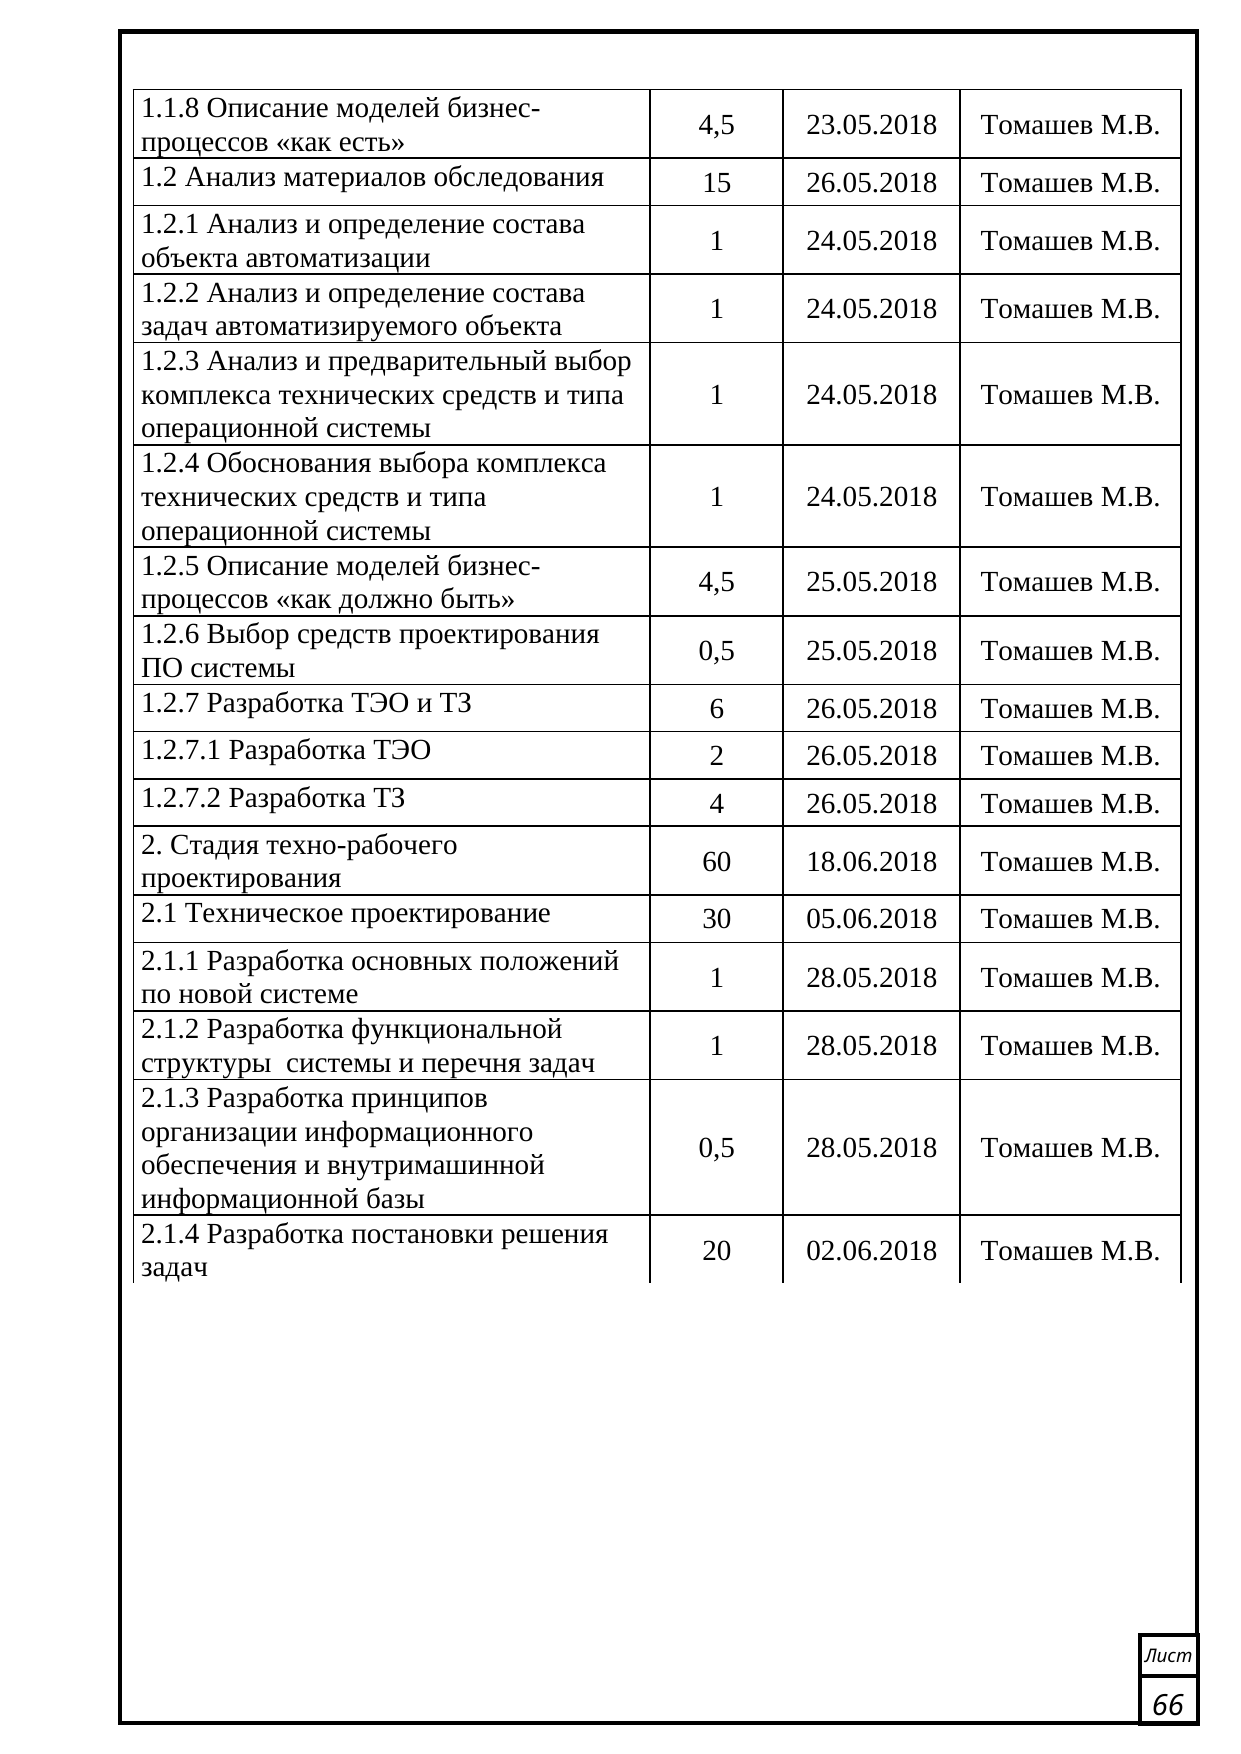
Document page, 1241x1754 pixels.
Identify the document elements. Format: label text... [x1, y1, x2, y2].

table_cell Томашев М.В. [961, 1080, 1180, 1214]
table_cell Томашев М.В. [961, 446, 1180, 546]
table_cell 4 [651, 780, 782, 825]
table_cell 2.1.2 Разработка функциональной структуры системы и перечня задач [134, 1012, 649, 1079]
table_cell 24.05.2018 [784, 206, 959, 273]
table_cell 1 [651, 206, 782, 273]
table_cell 0,5 [651, 1080, 782, 1214]
table_cell 1 [651, 1012, 782, 1079]
table_cell Томашев М.В. [961, 90, 1180, 157]
table_cell 24.05.2018 [784, 343, 959, 444]
table_cell 26.05.2018 [784, 159, 959, 204]
table_cell Томашев М.В. [961, 206, 1180, 273]
table_cell Томашев М.В. [961, 732, 1180, 778]
table_cell 20 [651, 1216, 782, 1283]
table_cell 24.05.2018 [784, 446, 959, 546]
table_cell Томашев М.В. [961, 780, 1180, 825]
table_cell 26.05.2018 [784, 685, 959, 731]
table_cell Томашев М.В. [961, 896, 1180, 941]
table_cell 60 [651, 827, 782, 894]
table_cell 28.05.2018 [784, 1012, 959, 1079]
table_cell 2 [651, 732, 782, 778]
table_cell 1 [651, 275, 782, 342]
table_cell 0,5 [651, 617, 782, 683]
table_cell 2.1.4 Разработка постановки решения задач [134, 1216, 649, 1283]
table_cell 26.05.2018 [784, 732, 959, 778]
table_cell 02.06.2018 [784, 1216, 959, 1283]
table_cell 1.2.3 Анализ и предварительный выбор комплекса технических средств и типа операционной системы [134, 343, 649, 444]
table_cell 30 [651, 896, 782, 941]
table_cell 1 [651, 343, 782, 444]
table_cell 1.2 Анализ материалов обследования [134, 159, 649, 204]
table_cell Томашев М.В. [961, 827, 1180, 894]
table_cell 1.2.2 Анализ и определение состава задач автоматизируемого объекта [134, 275, 649, 342]
table_cell 4,5 [651, 90, 782, 157]
table_cell 2.1.3 Разработка принципов организации информационного обеспечения и внутримашинной информационной базы [134, 1080, 649, 1214]
table_cell 1.2.4 Обоснования выбора комплекса технических средств и типа операционной системы [134, 446, 649, 546]
table_cell 2.1.1 Разработка основных положений по новой системе [134, 943, 649, 1010]
table_cell 1.2.7.2 Разработка ТЗ [134, 780, 649, 825]
table_cell 28.05.2018 [784, 943, 959, 1010]
table_cell Томашев М.В. [961, 943, 1180, 1010]
table_cell 23.05.2018 [784, 90, 959, 157]
table_cell Томашев М.В. [961, 343, 1180, 444]
table_cell 1.1.8 Описание моделей бизнес-процессов «как есть» [134, 90, 649, 157]
table_cell 15 [651, 159, 782, 204]
table_cell Томашев М.В. [961, 685, 1180, 731]
table_cell 1.2.7 Разработка ТЭО и ТЗ [134, 685, 649, 731]
table_cell 25.05.2018 [784, 617, 959, 683]
table_cell 1.2.7.1 Разработка ТЭО [134, 732, 649, 778]
table_cell 2. Стадия техно-рабочего проектирования [134, 827, 649, 894]
table_cell 4,5 [651, 548, 782, 615]
table_cell Томашев М.В. [961, 275, 1180, 342]
table_cell 6 [651, 685, 782, 731]
table_cell Томашев М.В. [961, 1216, 1180, 1283]
table_cell 1 [651, 943, 782, 1010]
table_cell 26.05.2018 [784, 780, 959, 825]
table_cell Томашев М.В. [961, 1012, 1180, 1079]
table_cell 24.05.2018 [784, 275, 959, 342]
table_cell Томашев М.В. [961, 548, 1180, 615]
table_cell 25.05.2018 [784, 548, 959, 615]
table_cell 18.06.2018 [784, 827, 959, 894]
table_cell Томашев М.В. [961, 617, 1180, 683]
table_cell Томашев М.В. [961, 159, 1180, 204]
table_cell 1.2.5 Описание моделей бизнес-процессов «как должно быть» [134, 548, 649, 615]
table_cell 1 [651, 446, 782, 546]
table_cell 1.2.6 Выбор средств проектирования ПО системы [134, 617, 649, 683]
table_cell 28.05.2018 [784, 1080, 959, 1214]
table_cell 2.1 Техническое проектирование [134, 896, 649, 941]
table_cell 05.06.2018 [784, 896, 959, 941]
table_cell 1.2.1 Анализ и определение состава объекта автоматизации [134, 206, 649, 273]
